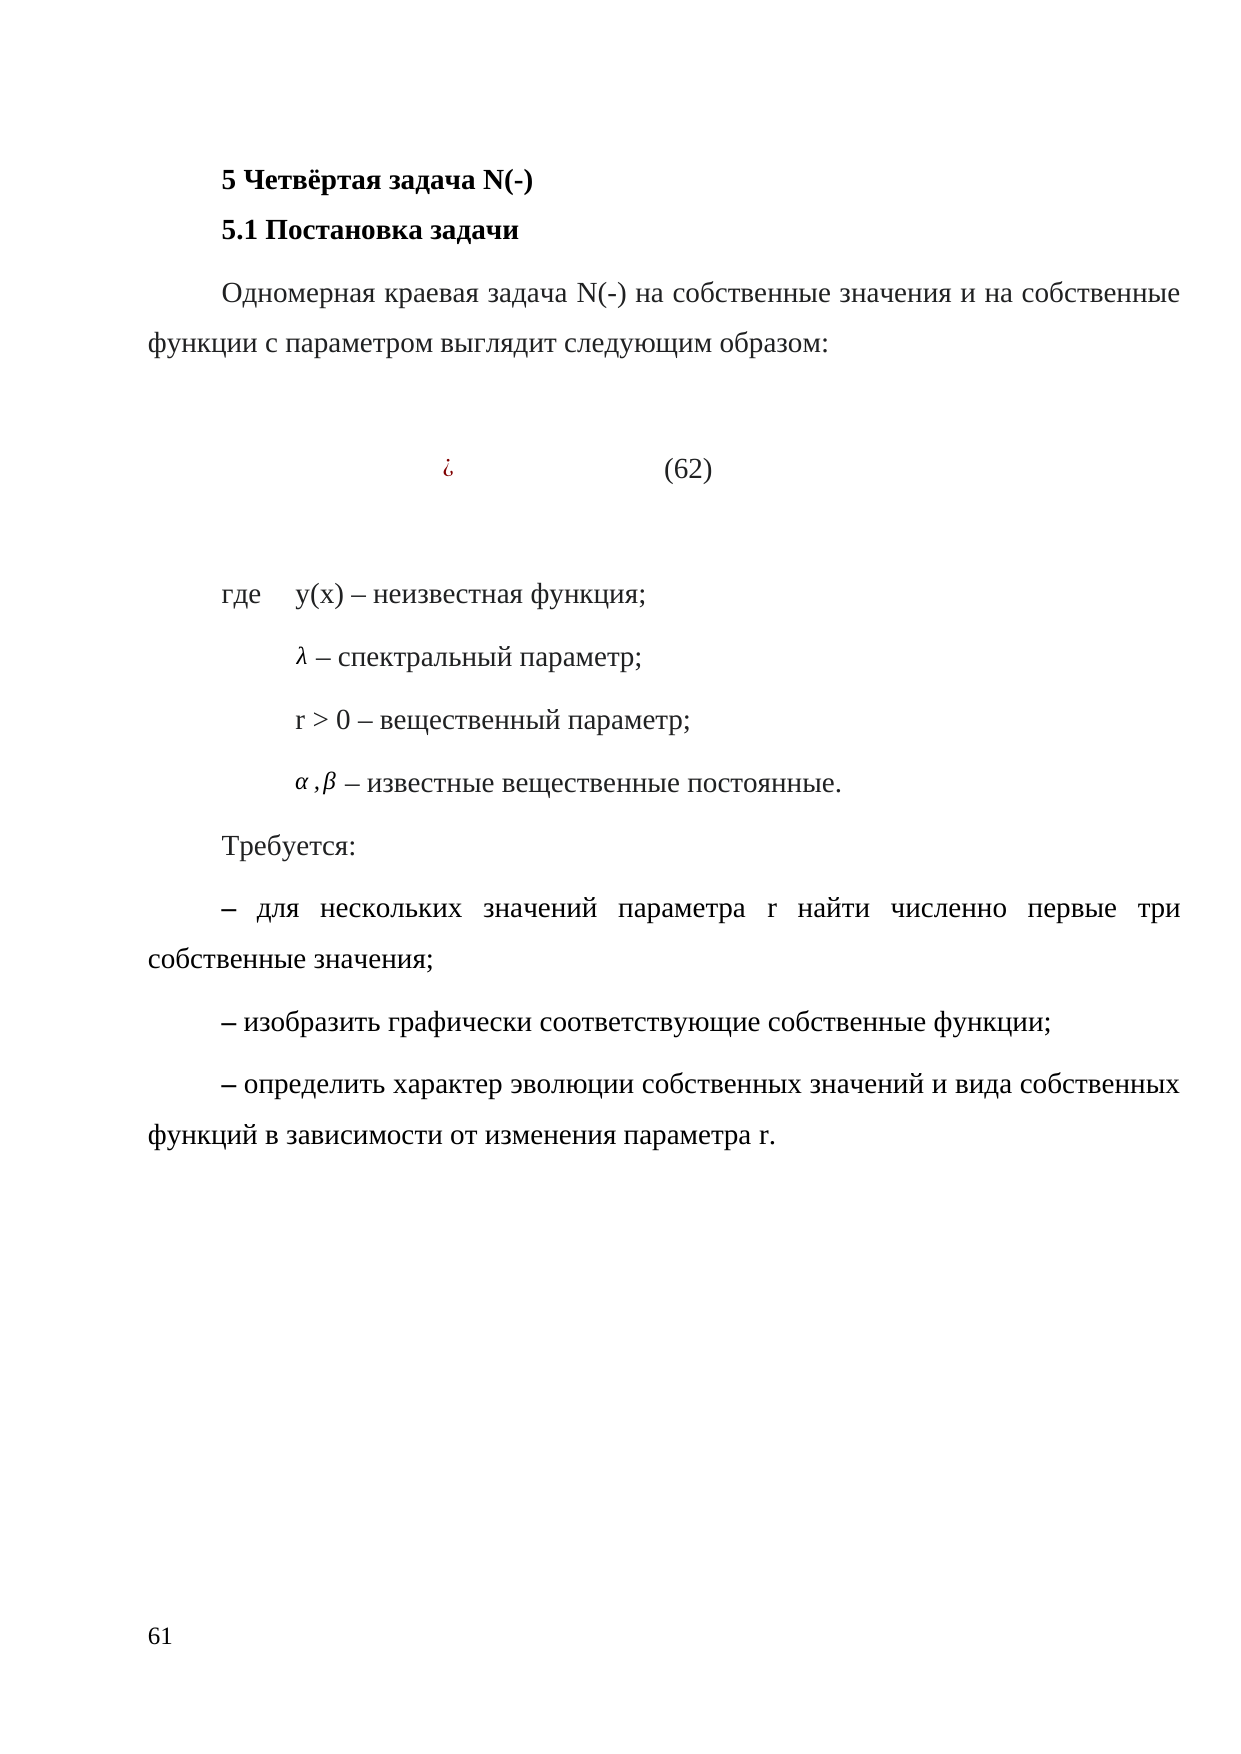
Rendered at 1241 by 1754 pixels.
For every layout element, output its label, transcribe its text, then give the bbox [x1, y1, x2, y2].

text – спектральный параметр; [221, 639, 1181, 673]
text – известные вещественные постоянные. [148, 765, 1181, 798]
text 5.1 Постановка задачи [148, 212, 1181, 246]
text – для нескольких значений параметра r найти численно первые три собственные значения; [148, 891, 1181, 974]
text где y(x) – неизвестная функция; [148, 577, 1181, 610]
text 5 Четвёртая задача N(-) [148, 162, 1181, 195]
text – определить характер эволюции собственных значений и вида собственных функций в зависимости от изменения параметра r. [148, 1067, 1181, 1150]
text r > 0 – вещественный параметр; [148, 702, 1181, 736]
text Требуется: [148, 828, 1181, 861]
text – изобразить графически соответствующие собственные функции; [148, 1004, 1181, 1037]
text (62) [148, 451, 1181, 484]
text Одномерная краевая задача N(-) на собственные значения и на собственные функции с параметром выглядит следующим образом: [148, 275, 1181, 359]
